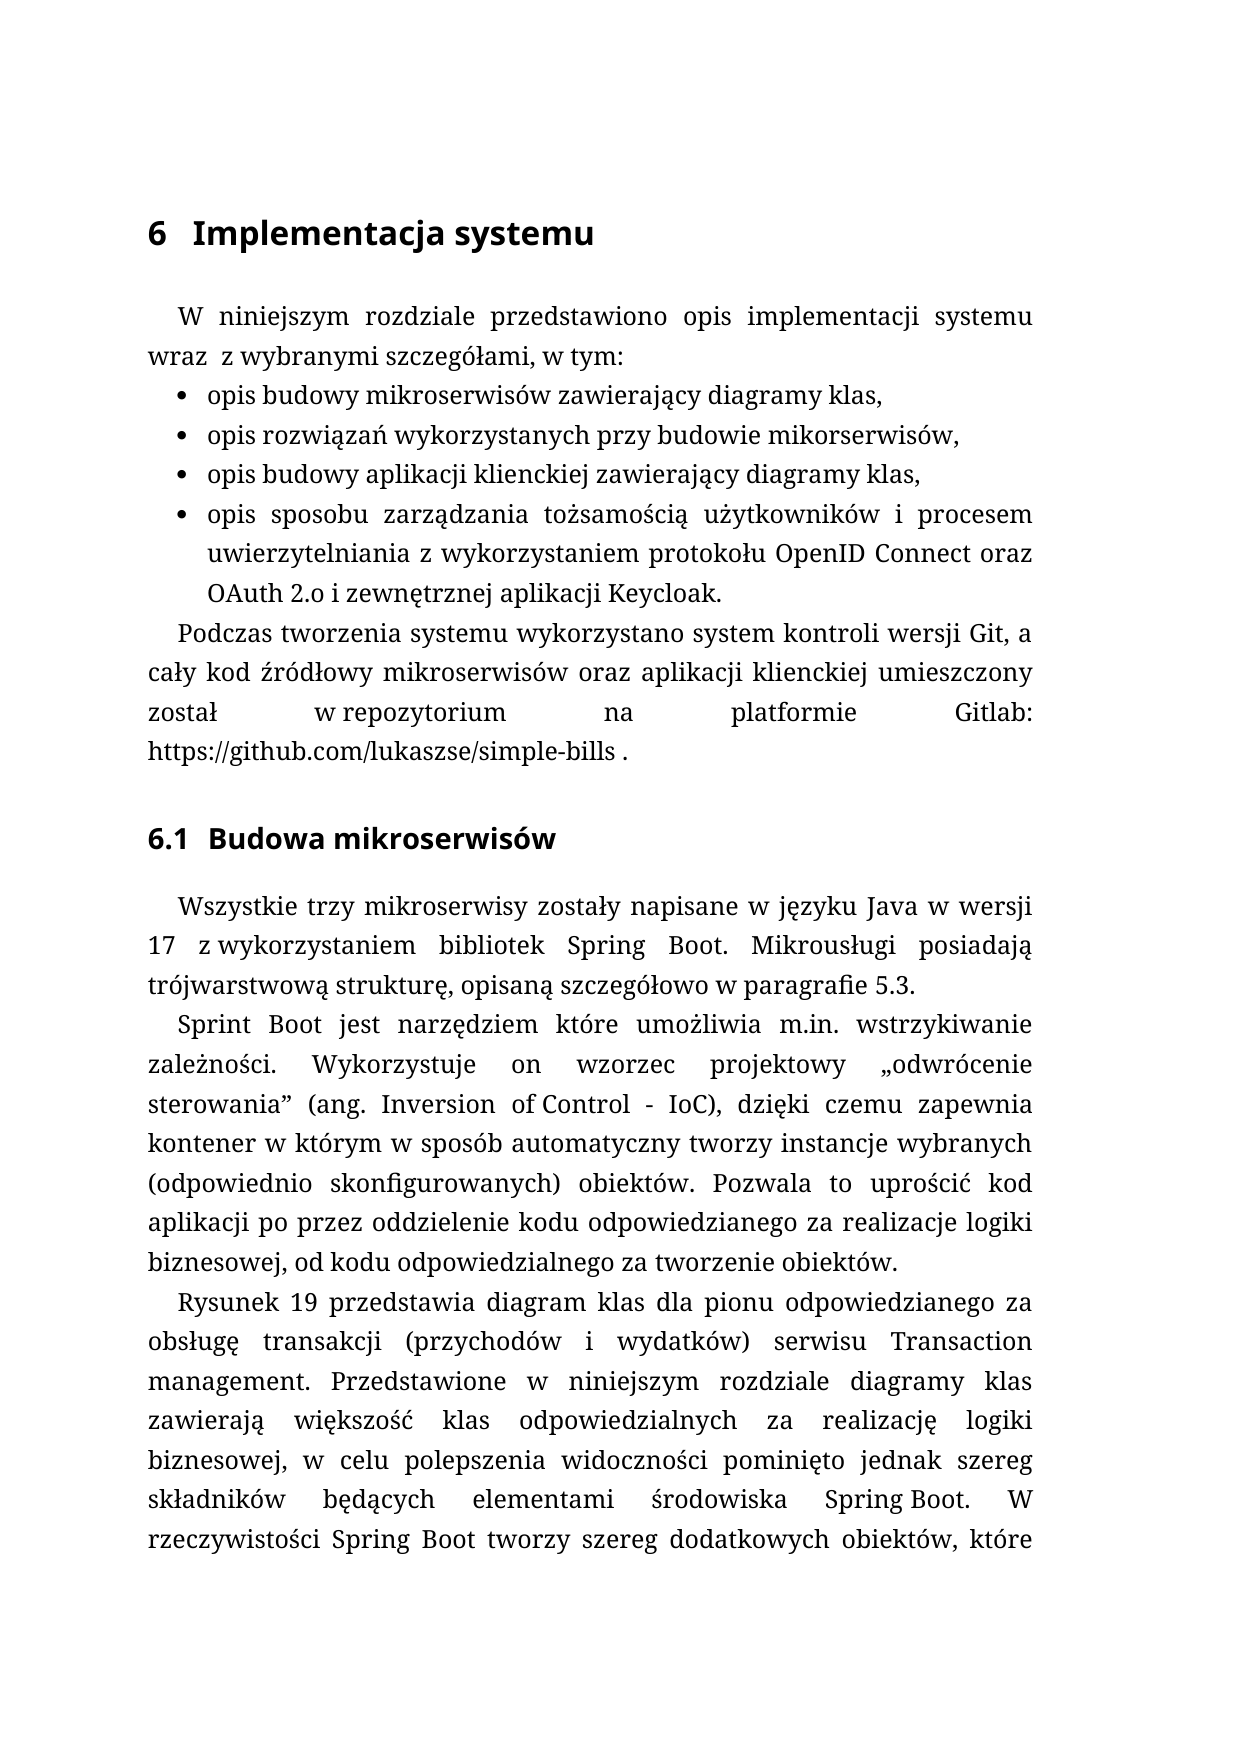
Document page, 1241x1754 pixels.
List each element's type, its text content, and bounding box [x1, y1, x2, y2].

list opis rozwiązań wykorzystanych przy budowie mikorserwisów, [177, 412, 1033, 451]
list opis sposobu zarządzania tożsamością użytkowników i procesem uwierzytelniania z wykorzystaniem protokołu OpenID Connect oraz OAuth 2.o i zewnętrznej aplikacji Keycloak. [177, 491, 1033, 610]
text Sprint Boot jest narzędziem które umożliwia m.in. wstrzykiwanie zależności. Wykorzystuje on wzorzec projektowy „odwrócenie sterowania” (ang. Inversion of Control - IoC), dzięki czemu zapewnia kontener w którym w sposób automatyczny tworzy instancje wybranych (odpowiednio skonfigurowanych) obiektów. Pozwala to uprościć kod aplikacji po przez oddzielenie kodu odpowiedzianego za realizacje logiki biznesowej, od kodu odpowiedzialnego za tworzenie obiektów. [148, 1002, 1033, 1279]
subtitle Budowa mikroserwisów [148, 818, 1033, 858]
text Wszystkie trzy mikroserwisy zostały napisane w języku Java w wersji 17 z wykorzystaniem bibliotek Spring Boot. Mikrousługi posiadają trójwarstwową strukturę, opisaną szczegółowo w paragrafie 5.3. [148, 883, 1033, 1002]
subtitle Implementacja systemu [148, 210, 1033, 256]
list opis budowy aplikacji klienckiej zawierający diagramy klas, [177, 451, 1033, 491]
list opis budowy mikroserwisów zawierający diagramy klas, [177, 372, 1033, 412]
text W niniejszym rozdziale przedstawiono opis implementacji systemu wraz z wybranymi szczegółami, w tym: [148, 293, 1033, 372]
text Podczas tworzenia systemu wykorzystano system kontroli wersji Git, a cały kod źródłowy mikroserwisów oraz aplikacji klienckiej umieszczony został w repozytorium na platformie Gitlab: https://github.com/lukaszse/simple-bills . [148, 610, 1033, 768]
